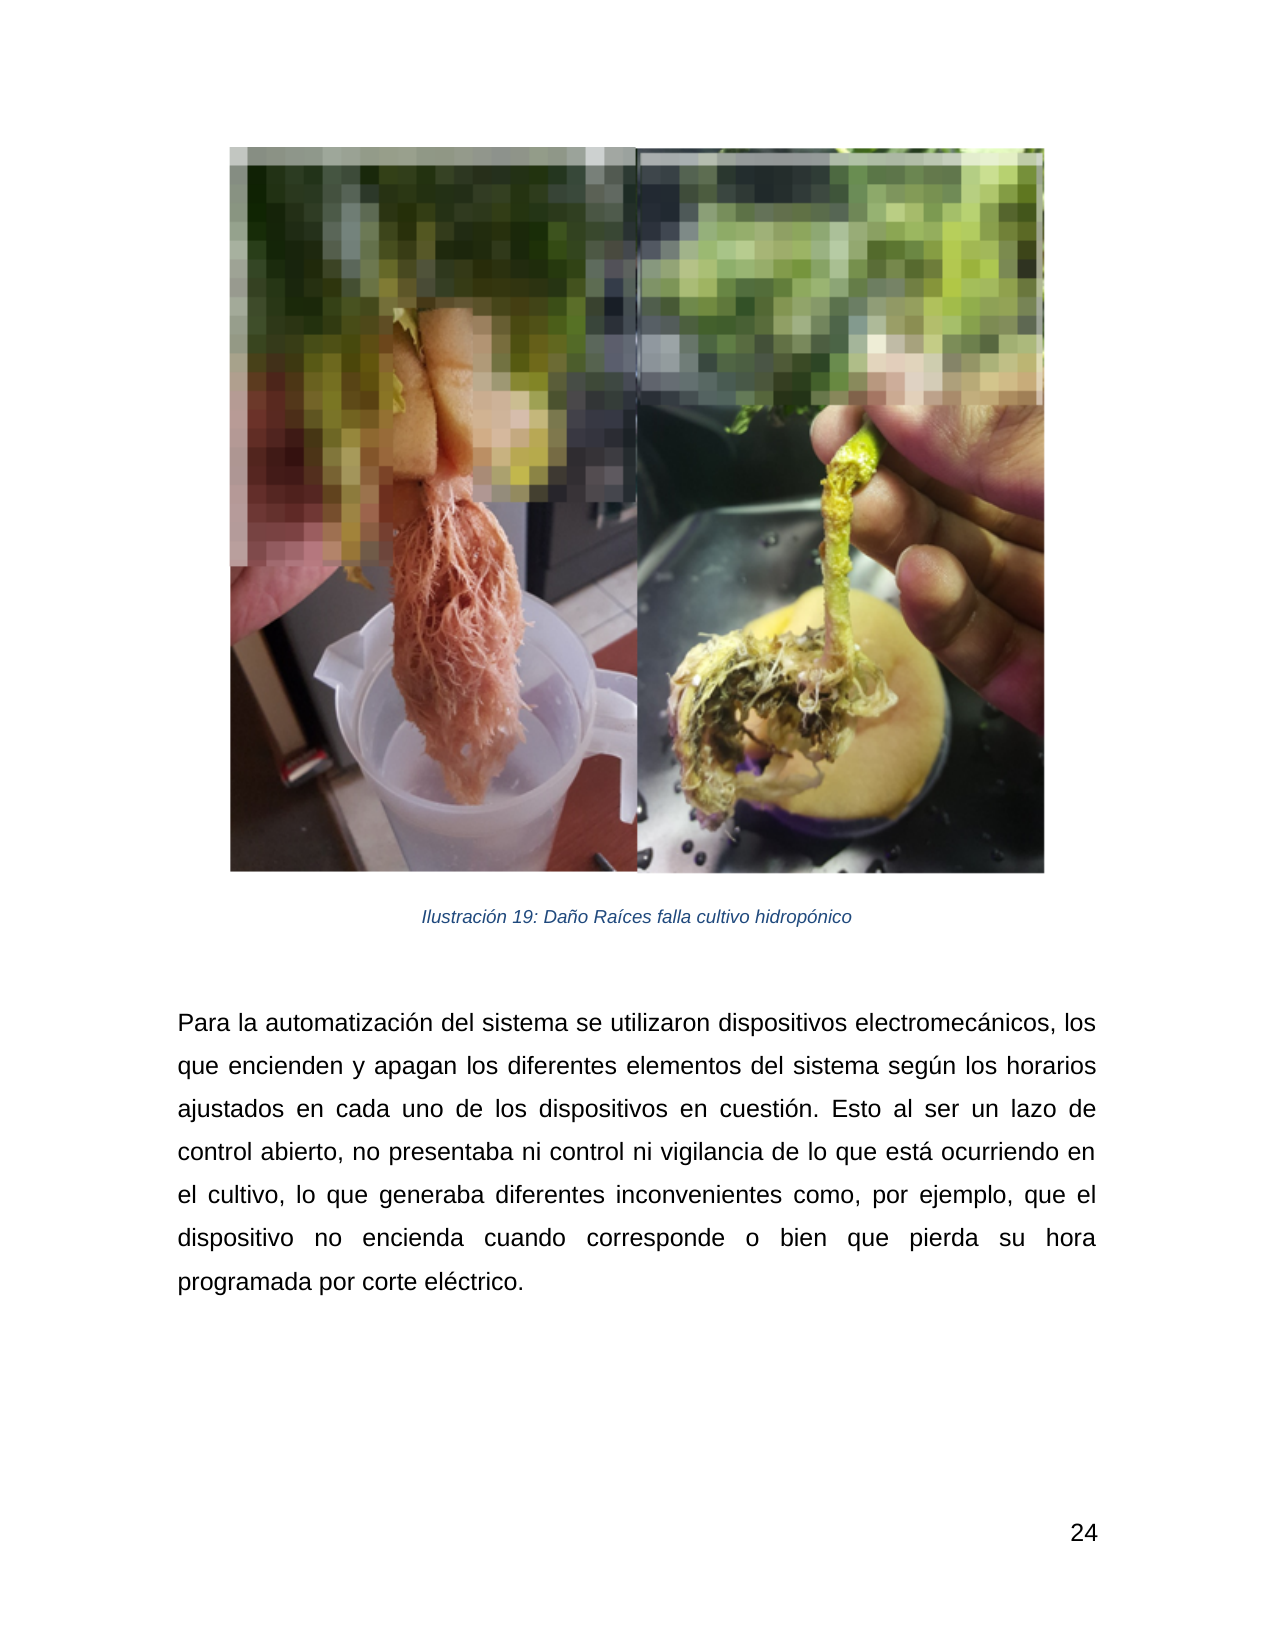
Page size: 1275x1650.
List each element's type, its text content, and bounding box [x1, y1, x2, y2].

text Ilustración 19: Daño Raíces falla cultivo hidropónico [177, 906, 1098, 927]
text Para la automatización del sistema se utilizaron dispositivos electromecánicos, los que encienden y apagan los diferentes elementos del sistema según los horarios ajustados en cada uno de los dispositivos en cuestión. Esto al ser un lazo de control abierto, no presentaba ni control ni vigilancia de lo que está ocurriendo en el cultivo, lo que generaba diferentes inconvenientes como, por ejemplo, que el dispositivo no encienda cuando corresponde o bien que pierda su hora programada por corte eléctrico. [177, 1008, 1098, 1295]
picture [229, 147, 1046, 875]
